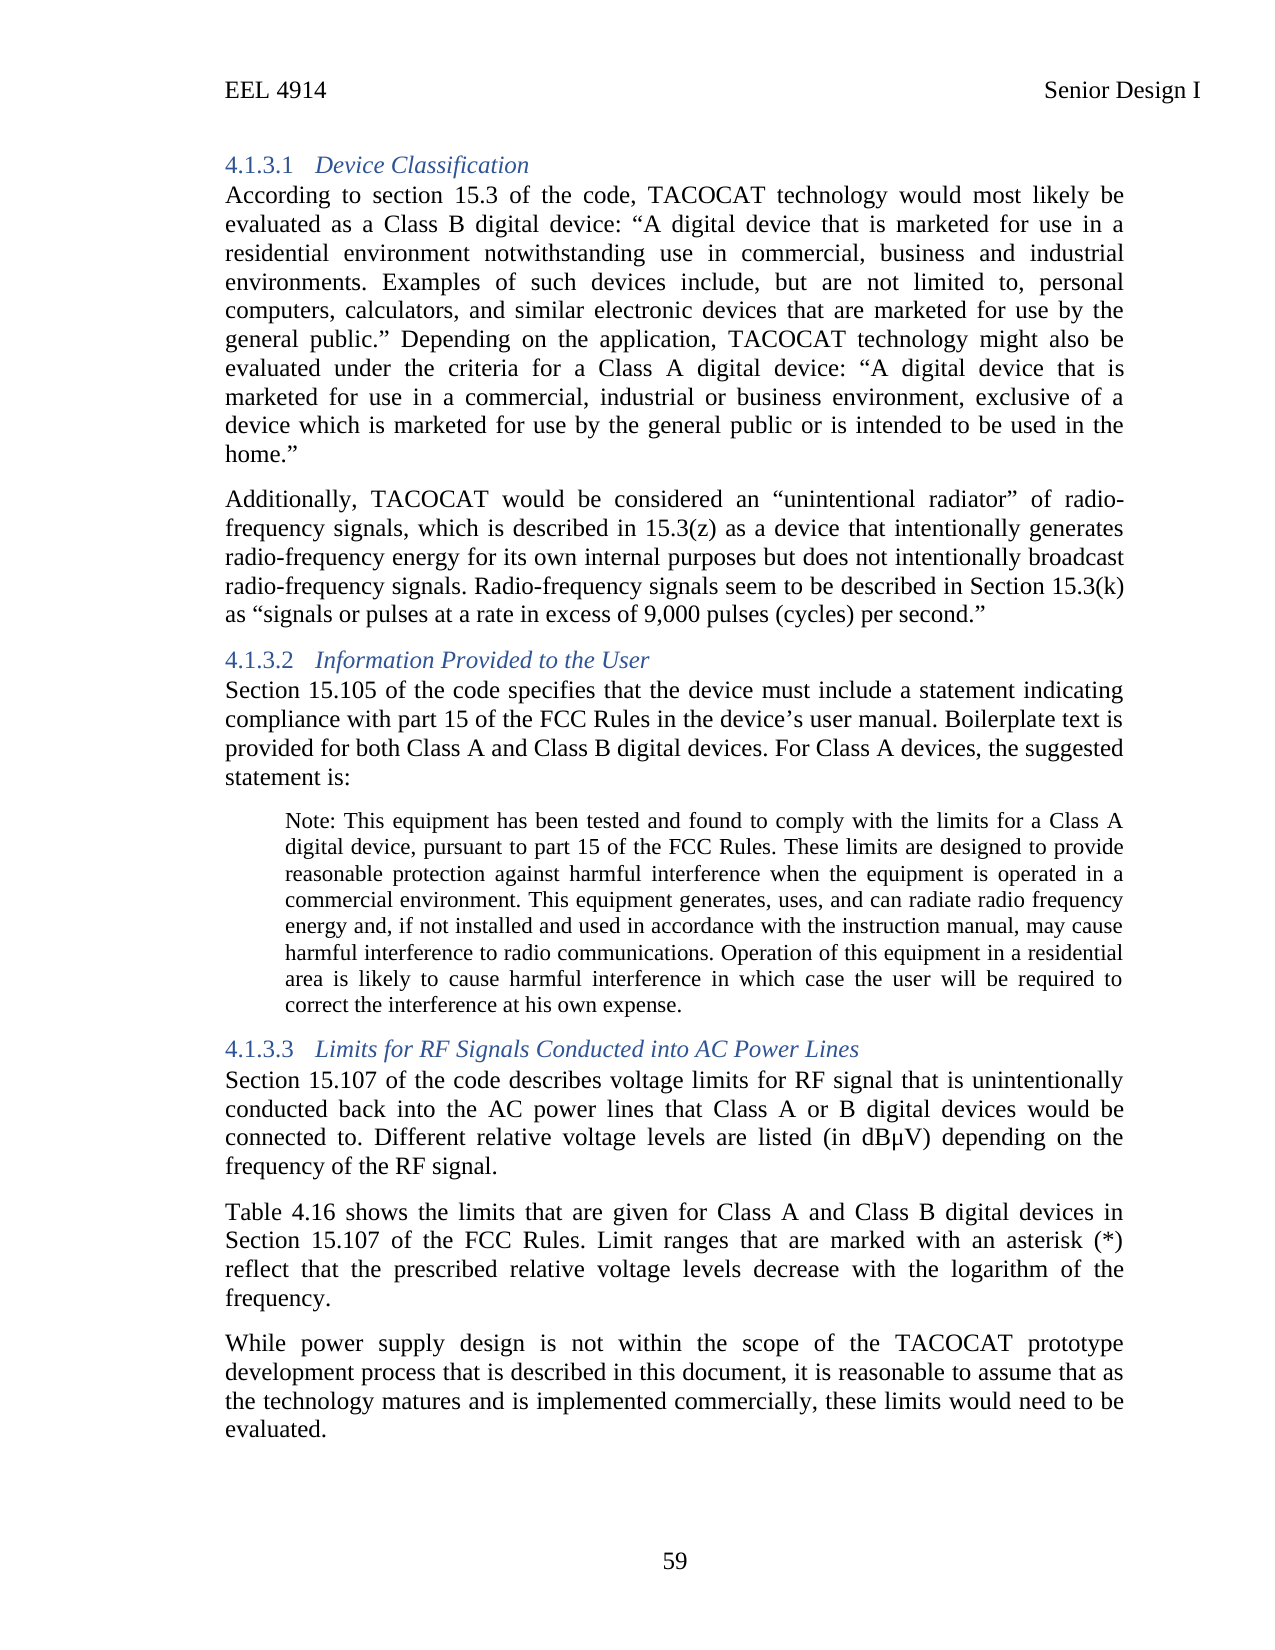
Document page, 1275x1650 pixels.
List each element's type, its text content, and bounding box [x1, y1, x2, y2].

subtitle Device Classification [225, 150, 1125, 179]
text Section 15.107 of the code describes voltage limits for RF signal that is unintentionally conducted back into the AC power lines that Class A or B digital devices would be connected to. Different relative voltage levels are listed (in dBμV) depending on the frequency of the RF signal. [225, 1065, 1125, 1180]
text According to section 15.3 of the code, TACOCAT technology would most likely be evaluated as a Class B digital device: “A digital device that is marketed for use in a residential environment notwithstanding use in commercial, business and industrial environments. Examples of such devices include, but are not limited to, personal computers, calculators, and similar electronic devices that are marketed for use by the general public.” Depending on the application, TACOCAT technology might also be evaluated under the criteria for a Class A digital device: “A digital device that is marketed for use in a commercial, industrial or business environment, exclusive of a device which is marketed for use by the general public or is intended to be used in the home.” [225, 180, 1125, 468]
text While power supply design is not within the scope of the TACOCAT prototype development process that is described in this document, it is reasonable to assume that as the technology matures and is implemented commercially, these limits would need to be evaluated. [225, 1328, 1125, 1443]
text Section 15.105 of the code specifies that the device must include a statement indicating compliance with part 15 of the FCC Rules in the device’s user manual. Boilerplate text is provided for both Class A and Class B digital devices. For Class A devices, the suggested statement is: [225, 675, 1125, 790]
subtitle Limits for RF Signals Conducted into AC Power Lines [225, 1034, 1125, 1063]
subtitle Information Provided to the User [225, 645, 1125, 674]
text Additionally, TACOCAT would be considered an “unintentional radiator” of radio-frequency signals, which is described in 15.3(z) as a device that intentionally generates radio-frequency energy for its own internal purposes but does not intentionally broadcast radio-frequency signals. Radio-frequency signals seem to be described in Section 15.3(k) as “signals or pulses at a rate in excess of 9,000 pulses (cycles) per second.” [225, 484, 1125, 628]
text Note: This equipment has been tested and found to comply with the limits for a Class A digital device, pursuant to part 15 of the FCC Rules. These limits are designed to provide reasonable protection against harmful interference when the equipment is operated in a commercial environment. This equipment generates, uses, and can radiate radio frequency energy and, if not installed and used in accordance with the instruction manual, may cause harmful interference to radio communications. Operation of this equipment in a residential area is likely to cause harmful interference in which case the user will be required to correct the interference at his own expense. [285, 807, 1125, 1018]
